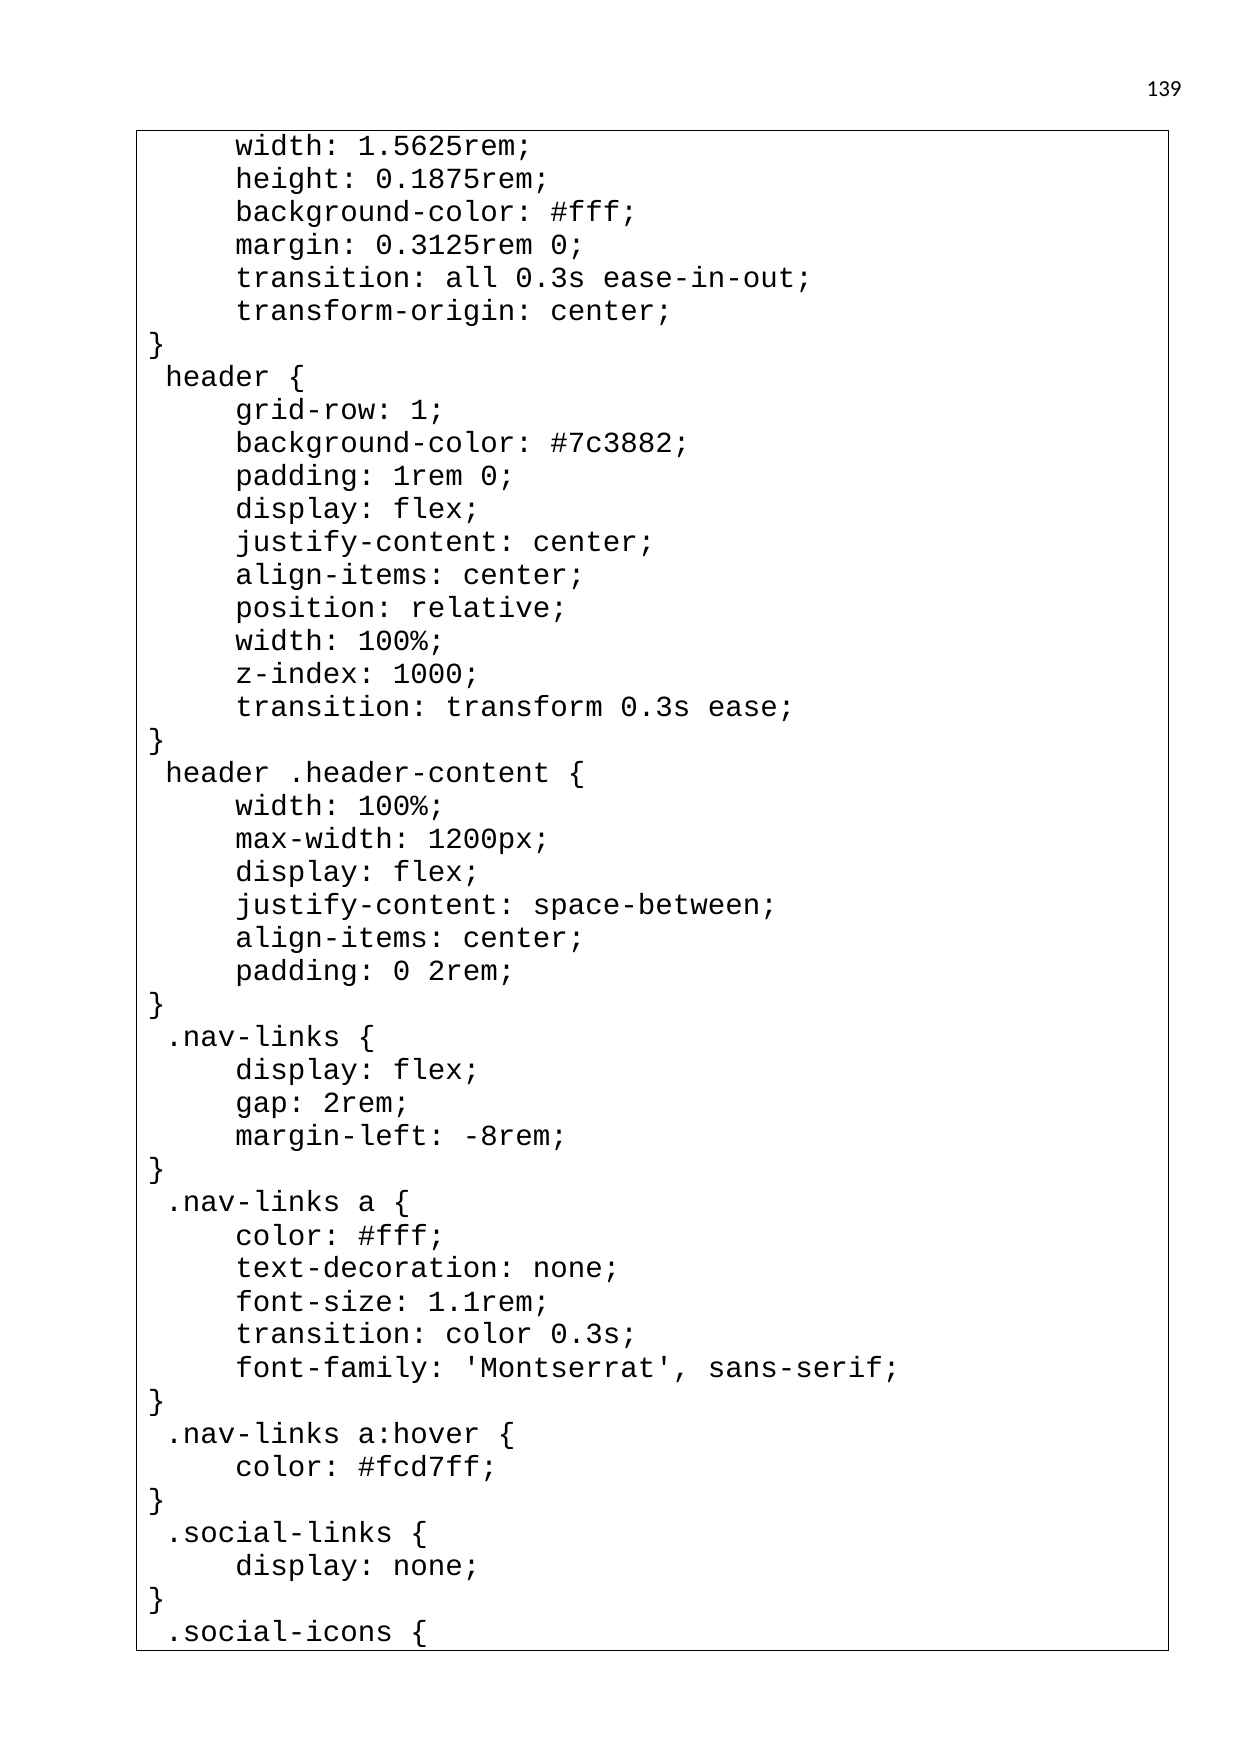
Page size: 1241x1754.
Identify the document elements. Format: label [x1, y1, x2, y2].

table_header [137, 131, 1168, 1650]
